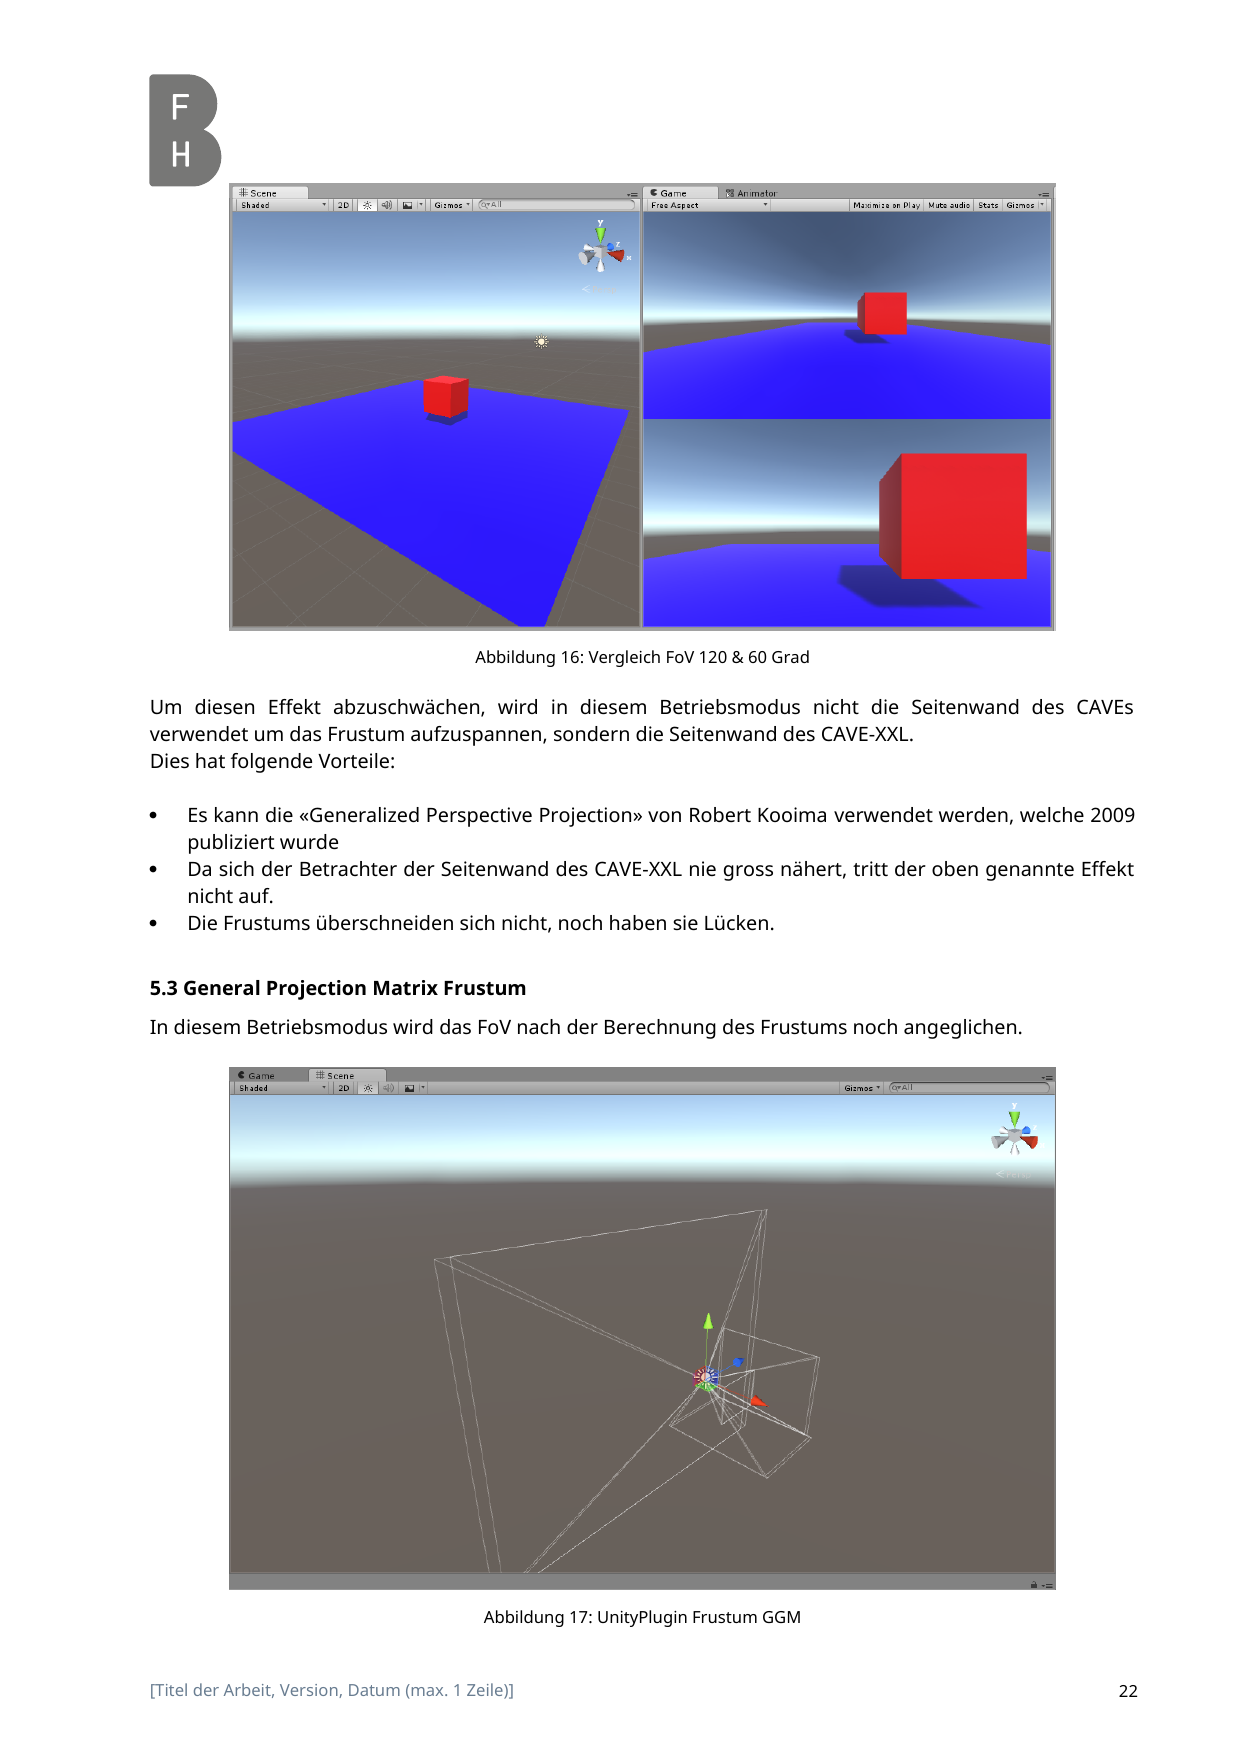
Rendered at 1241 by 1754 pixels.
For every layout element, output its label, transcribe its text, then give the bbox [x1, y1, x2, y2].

text Dies hat folgende Vorteile: [149, 748, 1136, 774]
list Die Frustums überschneiden sich nicht, noch haben sie Lücken. [149, 909, 1136, 936]
text Um diesen Effekt abzuschwächen, wird in diesem Betriebsmodus nicht die Seitenwand des CAVEs verwendet um das Frustum aufzuspannen, sondern die Seitenwand des CAVE-XXL. [149, 694, 1136, 748]
text Abbildung : Vergleich FoV 120 & 60 Grad [149, 643, 1136, 669]
text In diesem Betriebsmodus wird das FoV nach der Berechnung des Frustums noch angeglichen. [149, 1013, 1136, 1040]
list Da sich der Betrachter der Seitenwand des CAVE-XXL nie gross nähert, tritt der oben genannte Effekt nicht auf. [149, 856, 1136, 909]
subtitle General Projection Matrix Frustum [149, 974, 1136, 1001]
list Es kann die «Generalized Perspective Projection» von Robert Kooima verwendet werden, welche 2009 publiziert wurde [149, 802, 1136, 856]
picture [229, 183, 1056, 631]
text Abbildung : UnityPlugin Frustum GGM [149, 1602, 1136, 1628]
picture [229, 1067, 1056, 1590]
